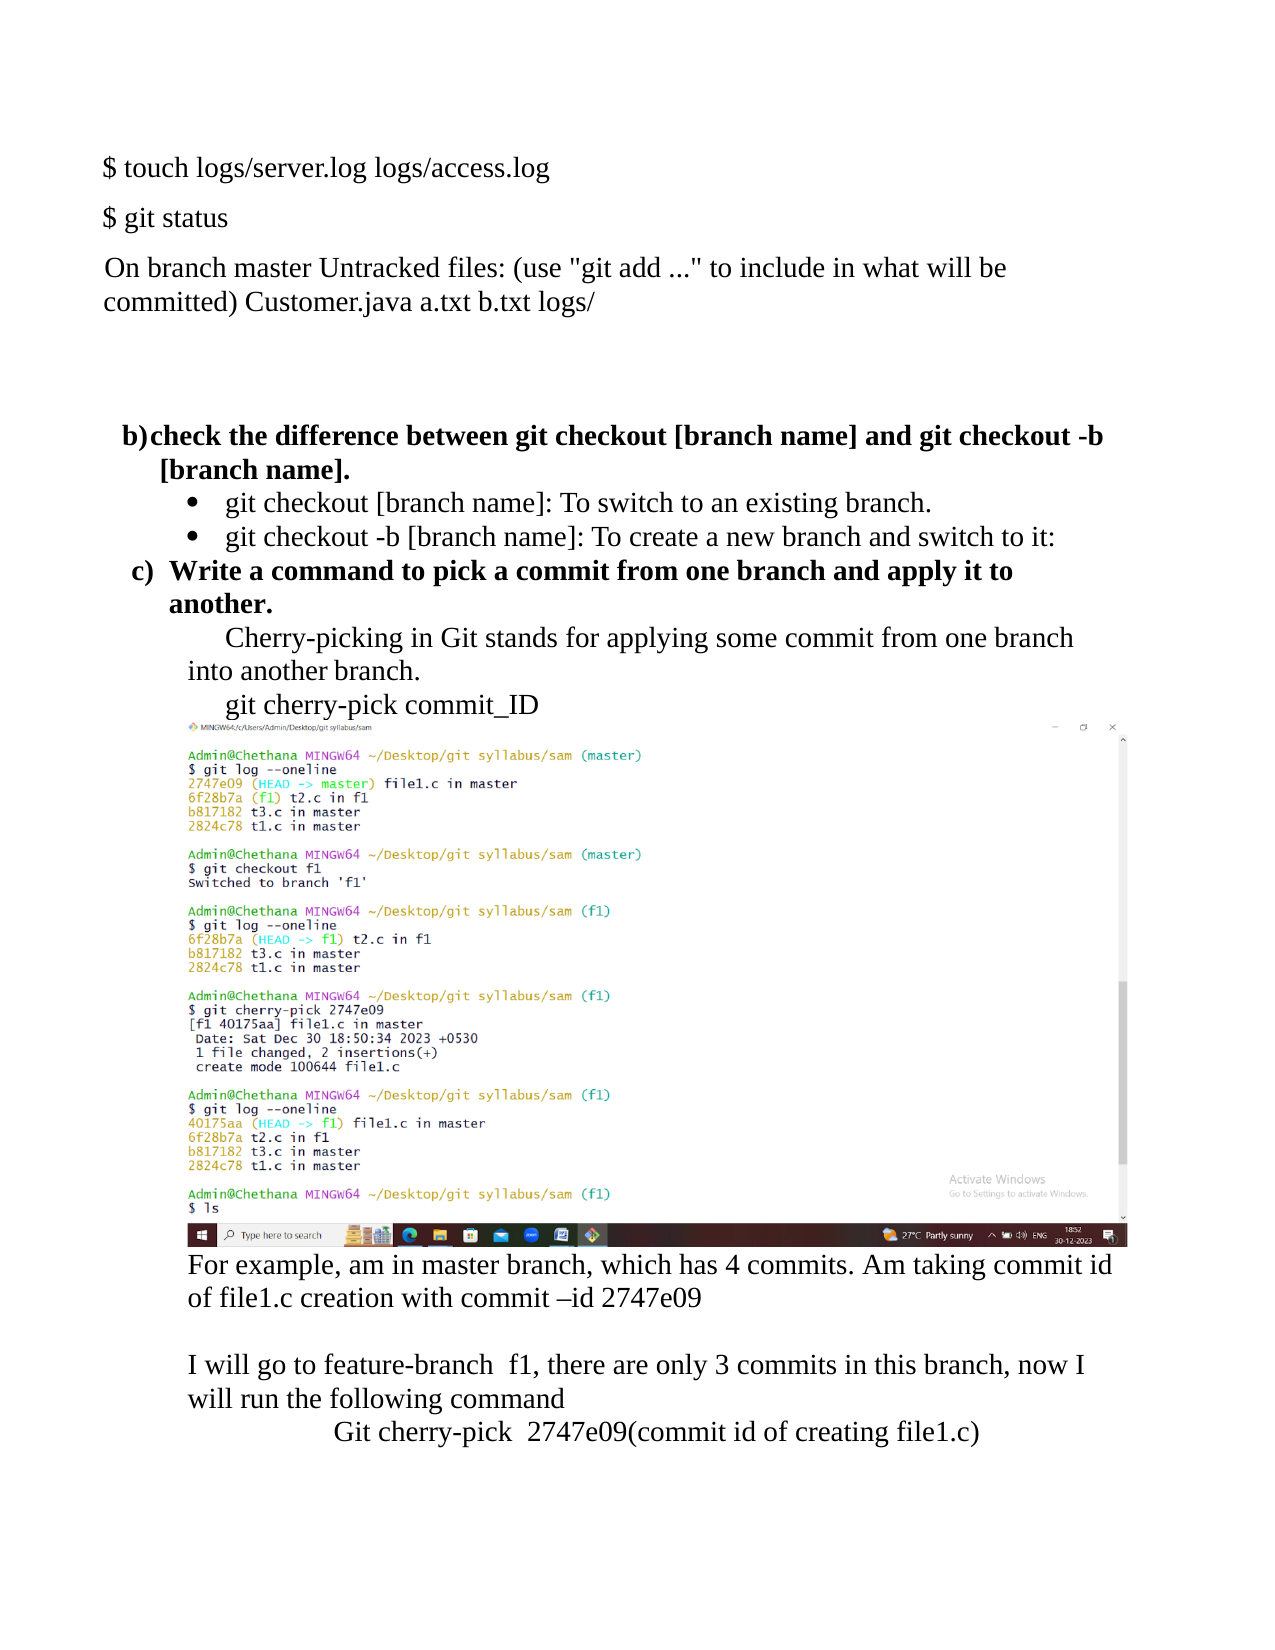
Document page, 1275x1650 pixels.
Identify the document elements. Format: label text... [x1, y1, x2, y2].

text On branch master Untracked files: (use "git add ..." to include in what will be committed) Customer.java a.txt b.txt logs/ [75, 250, 1125, 317]
text git cherry-pick commit_ID [187, 687, 1125, 720]
picture [187, 720, 1128, 1247]
list Write a command to pick a commit from one branch and apply it to another. [131, 553, 1125, 620]
text I will go to feature-branch f1, there are only 3 commits in this branch, now I will run the following command [187, 1347, 1125, 1414]
text $ touch logs/server.log logs/access.log [66, 150, 1125, 183]
text $ git status [66, 200, 1125, 234]
text Git cherry-pick 2747e09(commit id of creating file1.c) [187, 1414, 1125, 1448]
list git checkout -b [branch name]: To create a new branch and switch to it: [187, 519, 1125, 553]
text For example, am in master branch, which has 4 commits. Am taking commit id of file1.c creation with commit –id 2747e09 [187, 1247, 1125, 1314]
list git checkout [branch name]: To switch to an existing branch. [187, 486, 1125, 519]
list check the difference between git checkout [branch name] and git checkout -b [branch name]. [122, 418, 1125, 486]
text Cherry-picking in Git stands for applying some commit from one branch into another branch. [187, 620, 1125, 687]
